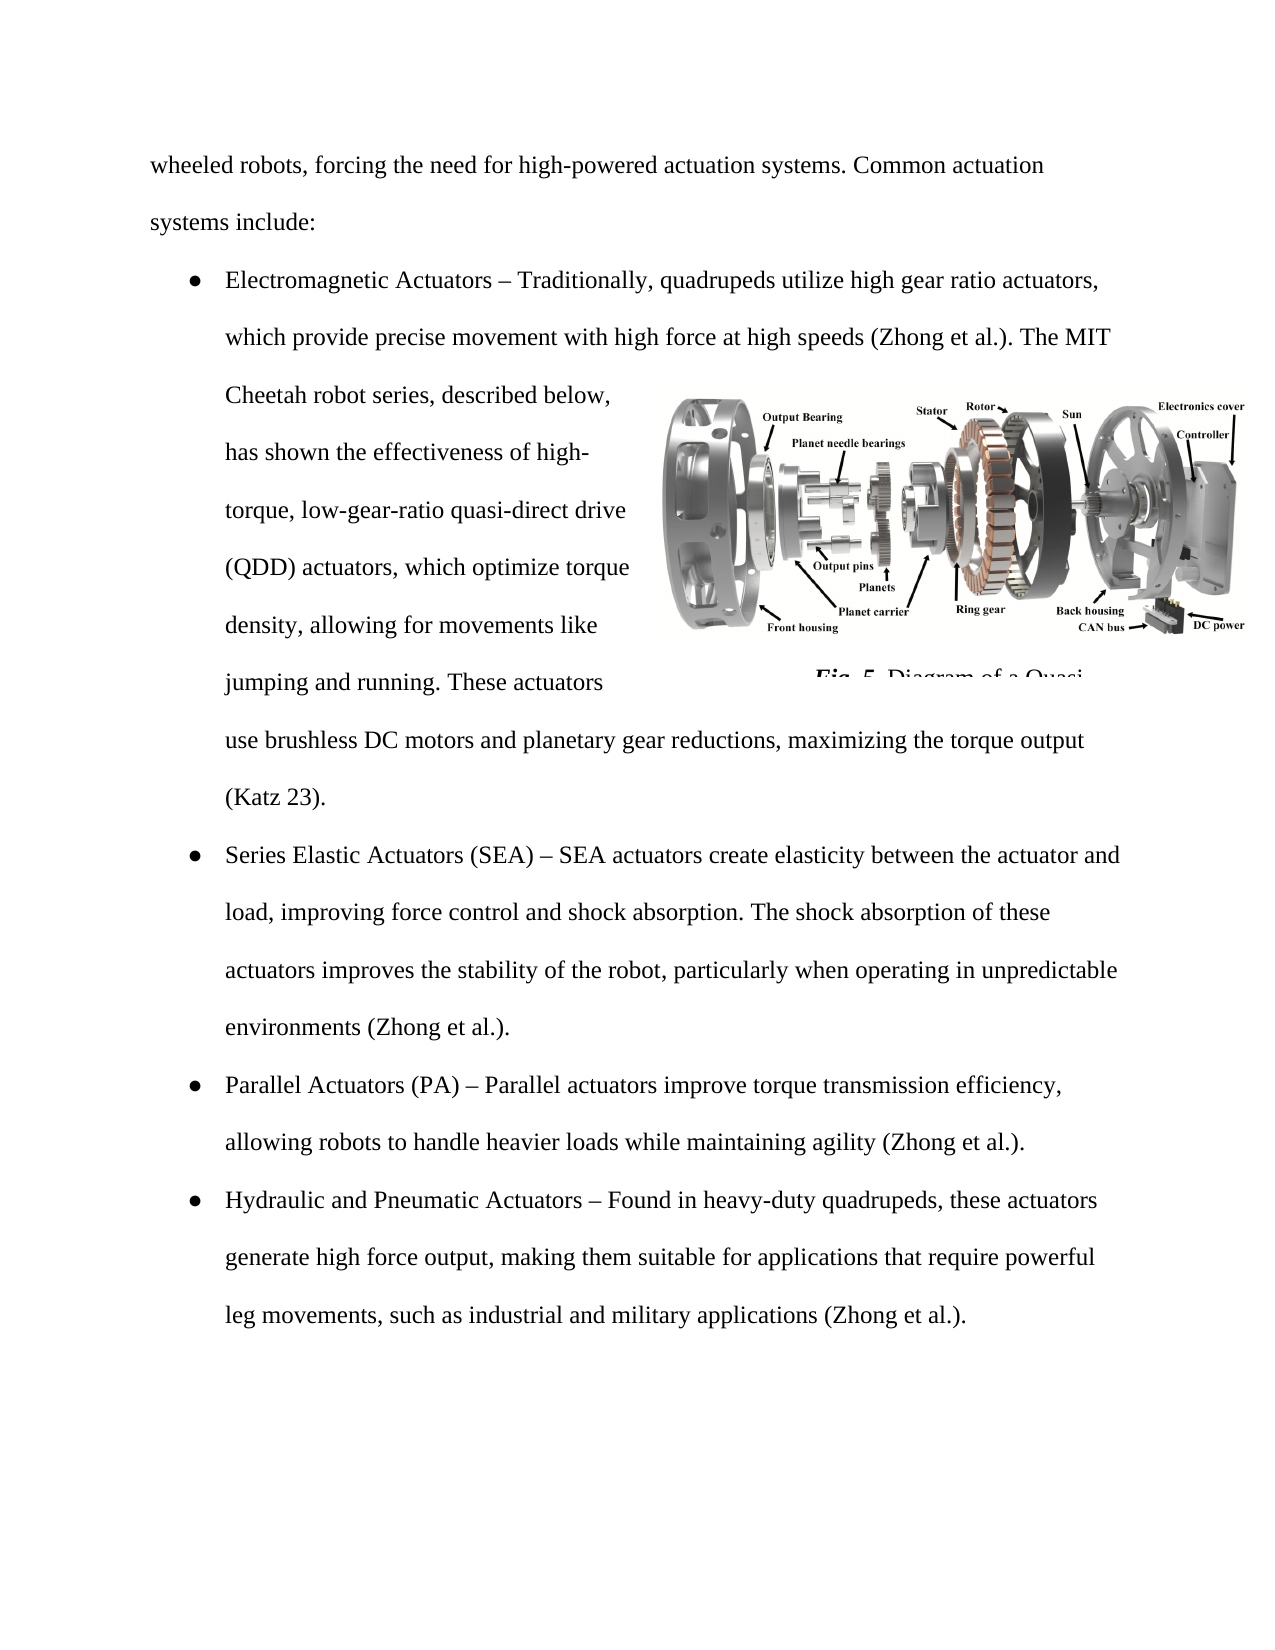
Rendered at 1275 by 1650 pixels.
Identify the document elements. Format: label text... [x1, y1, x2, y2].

list Parallel Actuators (PA) – Parallel actuators improve torque transmission efficiency, allowing robots to handle heavier loads while maintaining agility (Zhong et al.). [187, 1070, 1125, 1156]
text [150, 150, 1125, 236]
list Series Elastic Actuators (SEA) – SEA actuators create elasticity between the actuator and load, improving force control and shock absorption. The shock absorption of these actuators improves the stability of the robot, particularly when operating in unpredictable environments (Zhong et al.). [187, 840, 1125, 1041]
picture [653, 386, 1252, 645]
list Electromagnetic Actuators – Traditionally, quadrupeds utilize high gear ratio actuators, which provide precise movement with high force at high speeds (Zhong et al.). The MIT Cheetah robot series, described below, has shown the effectiveness of high-torque, low-gear-ratio quasi-direct drive (QDD) actuators, which optimize torque density, allowing for movements like jumping and running. These actuators use brushless DC motors and planetary gear reductions, maximizing the torque output (Katz 23). [187, 265, 1125, 811]
list Hydraulic and Pneumatic Actuators – Found in heavy-duty quadrupeds, these actuators generate high force output, making them suitable for applications that require powerful leg movements, such as industrial and military applications (Zhong et al.). [187, 1185, 1125, 1329]
